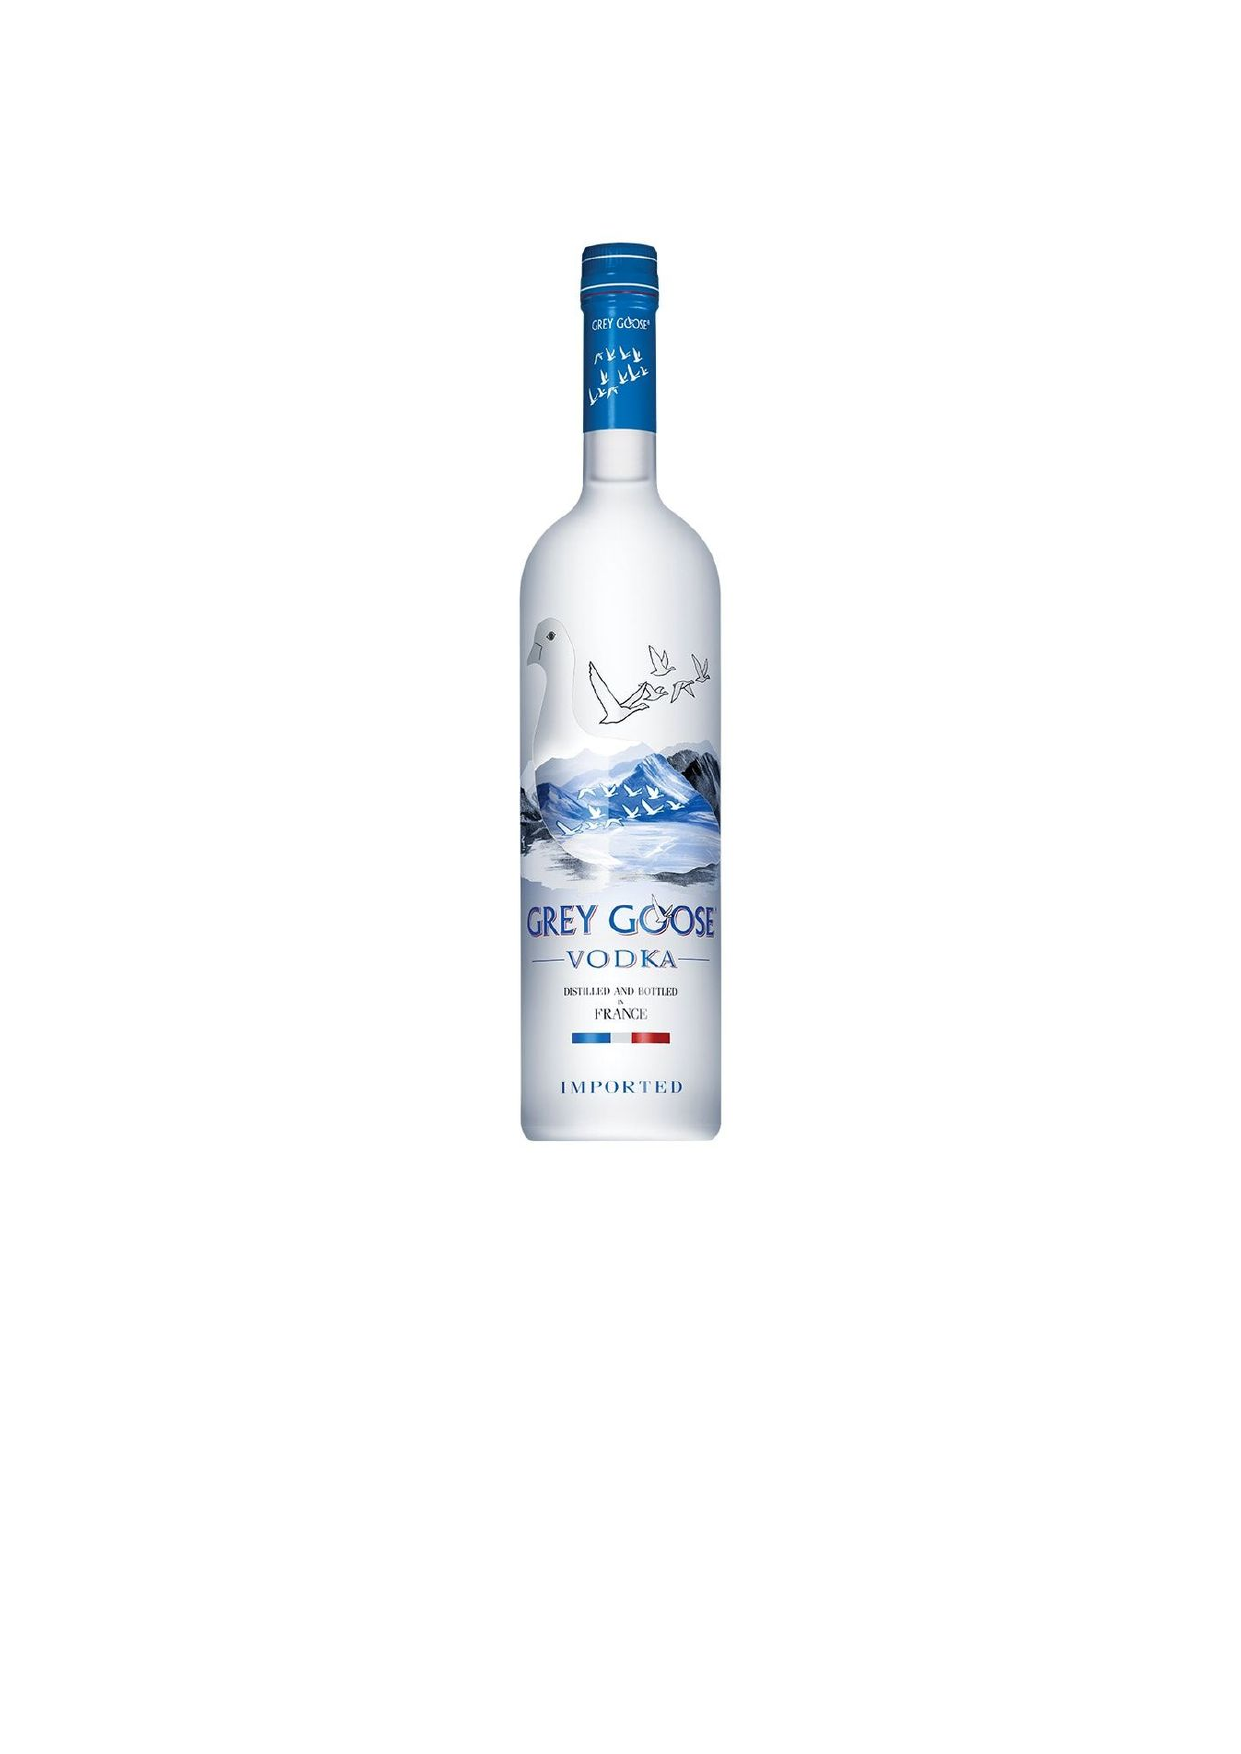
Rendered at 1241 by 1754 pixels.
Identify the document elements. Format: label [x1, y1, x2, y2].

picture [187, 164, 1052, 1270]
